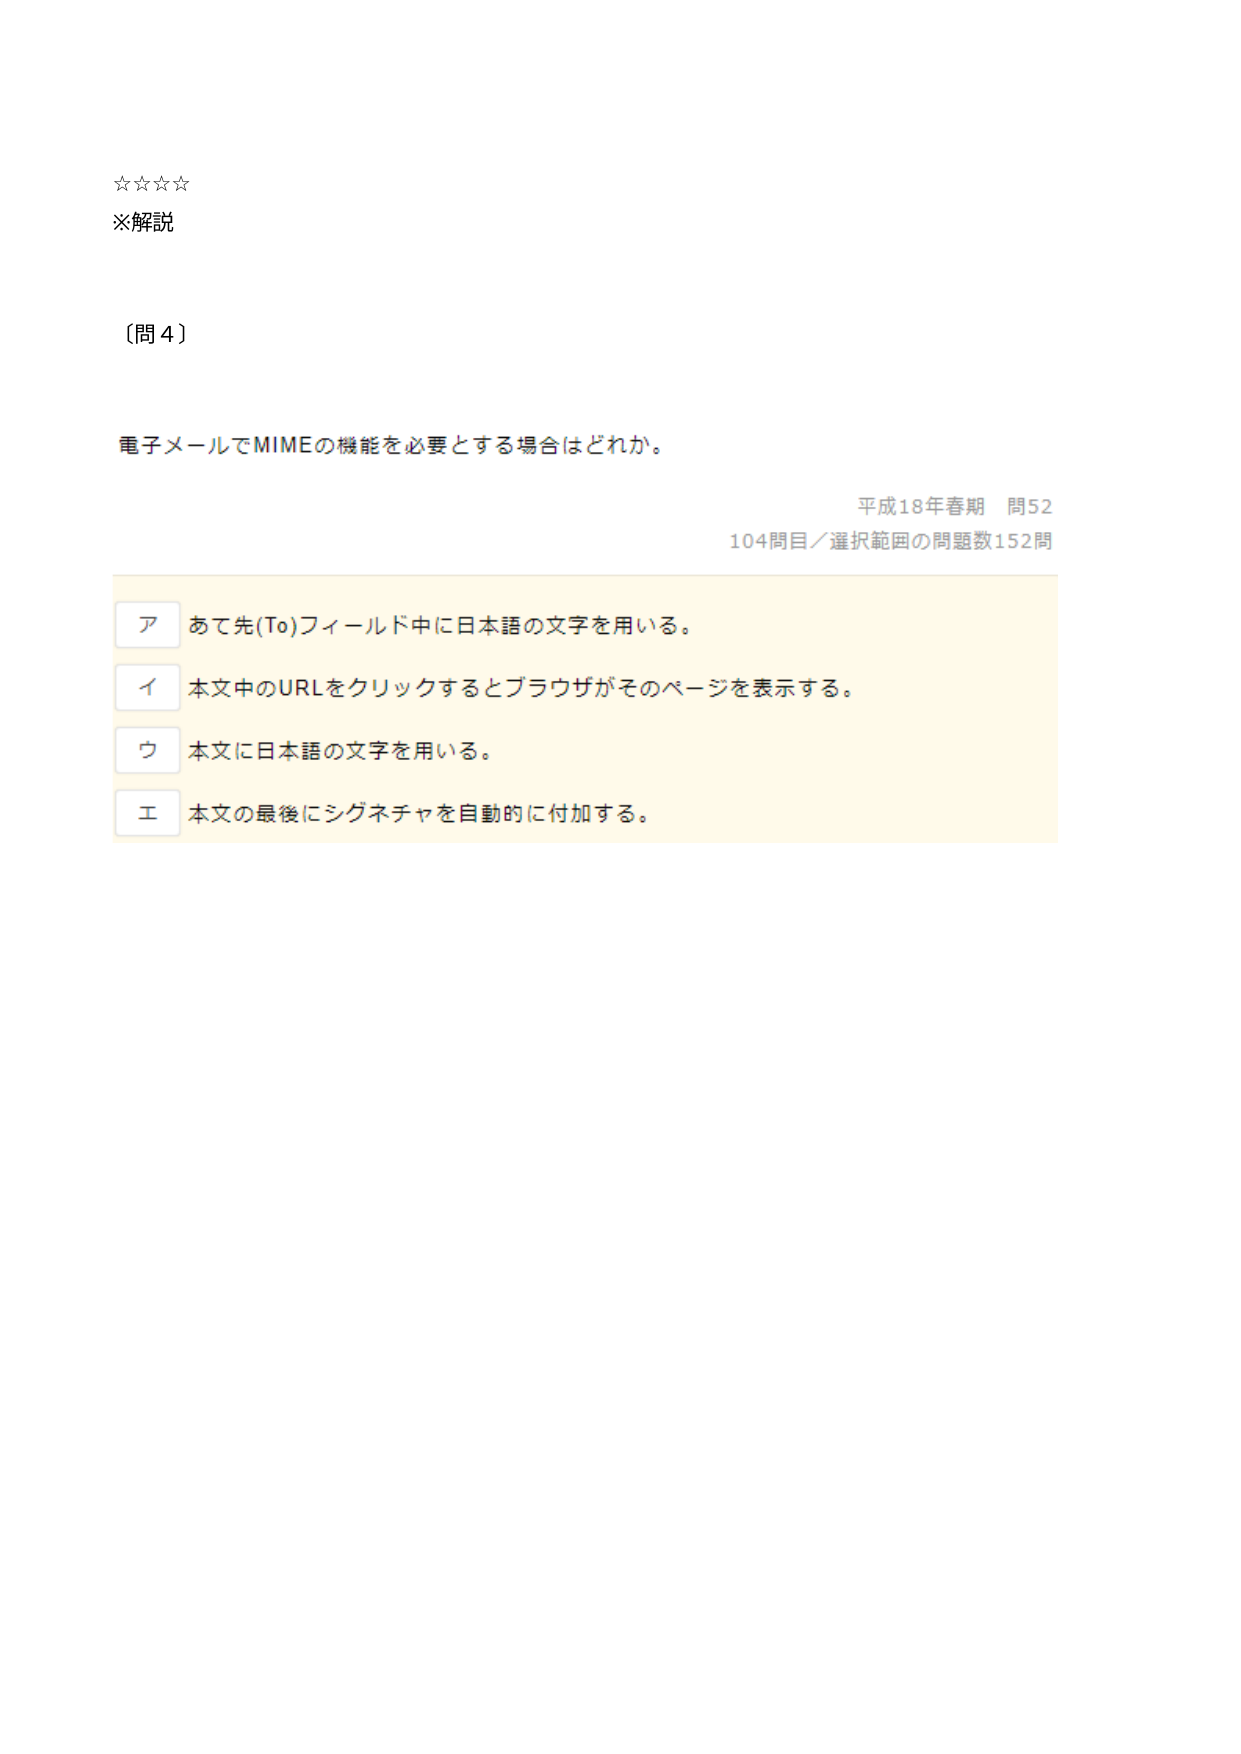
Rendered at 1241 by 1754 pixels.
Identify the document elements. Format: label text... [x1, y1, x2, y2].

text 〔問４〕 [112, 314, 1128, 352]
picture [112, 427, 1058, 843]
text ☆☆☆☆ [112, 164, 1128, 202]
text ※解説 [112, 202, 1128, 239]
